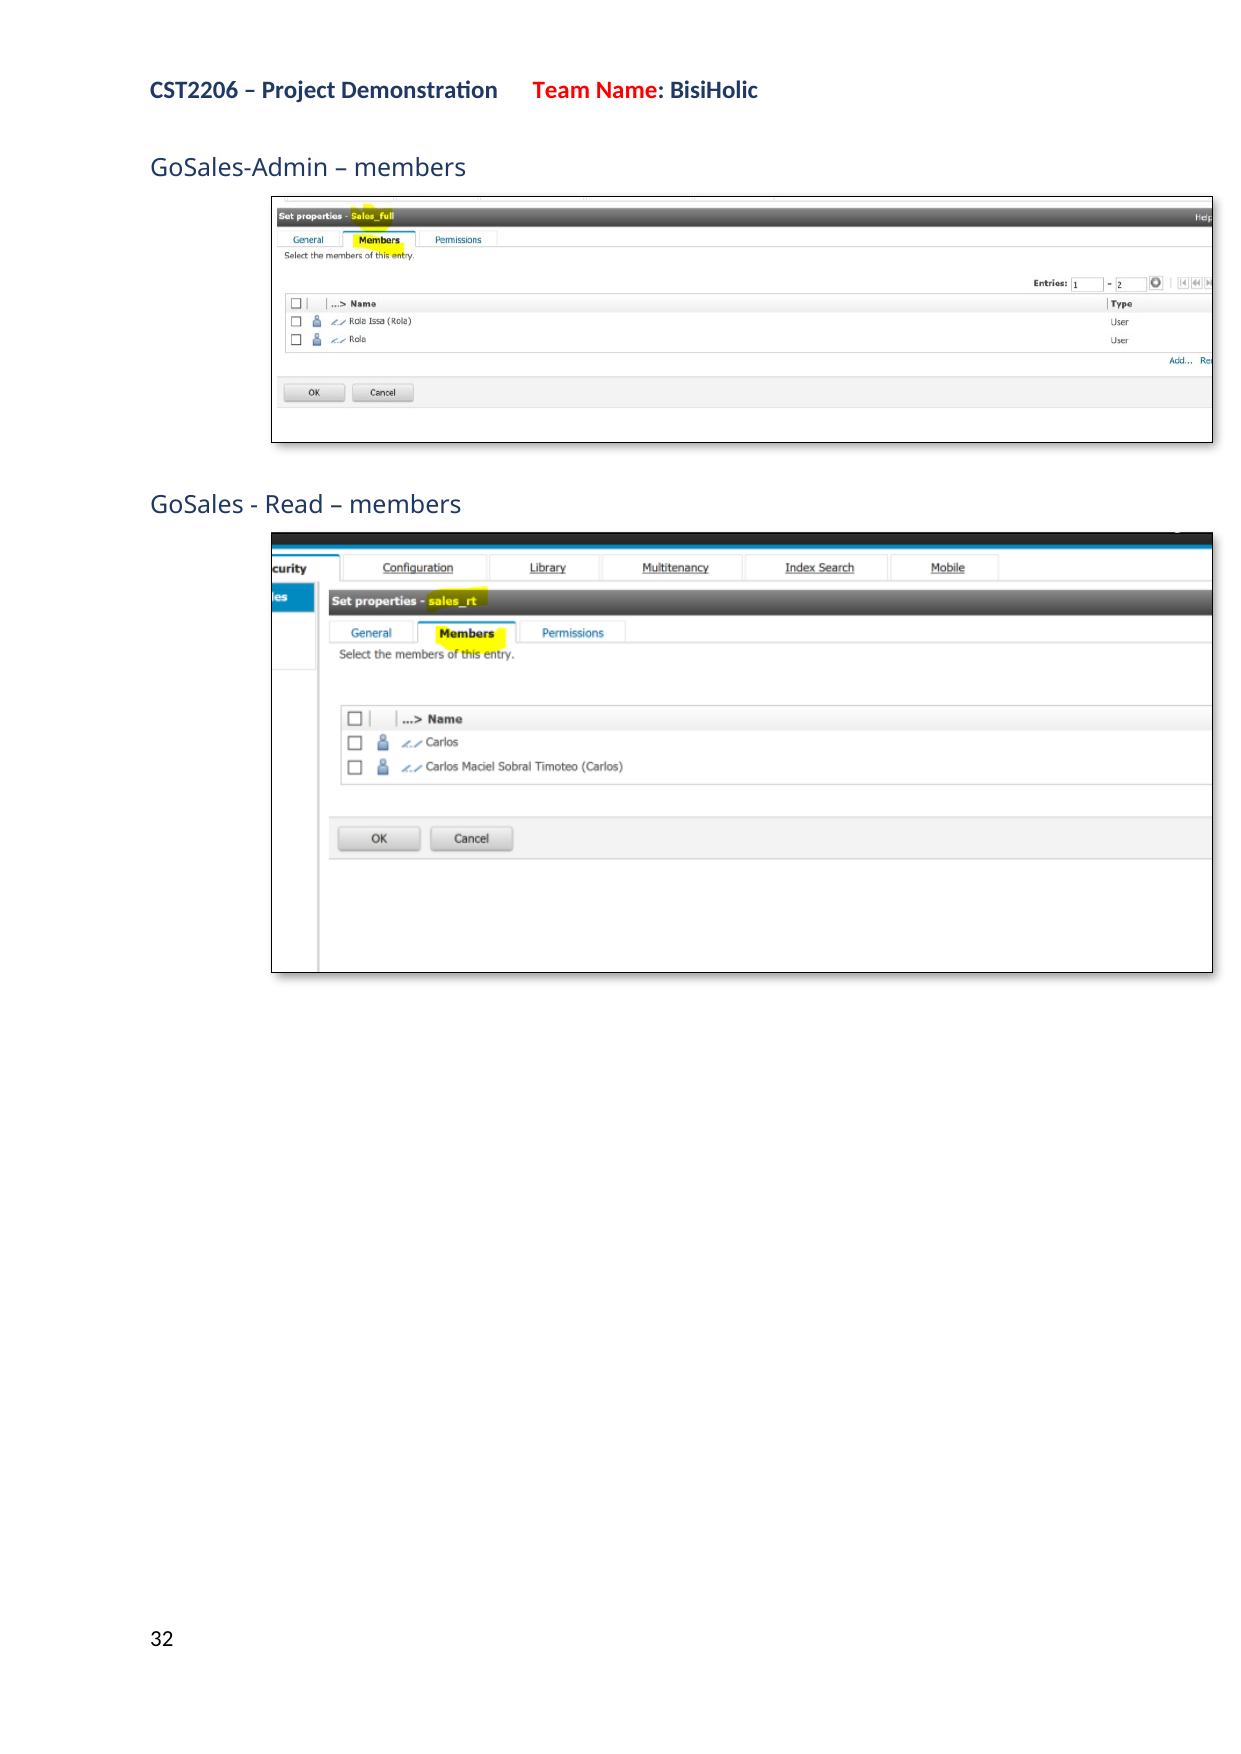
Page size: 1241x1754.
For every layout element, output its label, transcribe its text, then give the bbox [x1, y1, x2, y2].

picture [272, 592, 287, 601]
picture [272, 534, 1212, 544]
picture [272, 549, 1212, 972]
picture [272, 197, 1212, 442]
subtitle GoSales - Read – members [150, 487, 1090, 521]
subtitle GoSales-Admin – members [150, 150, 1090, 184]
